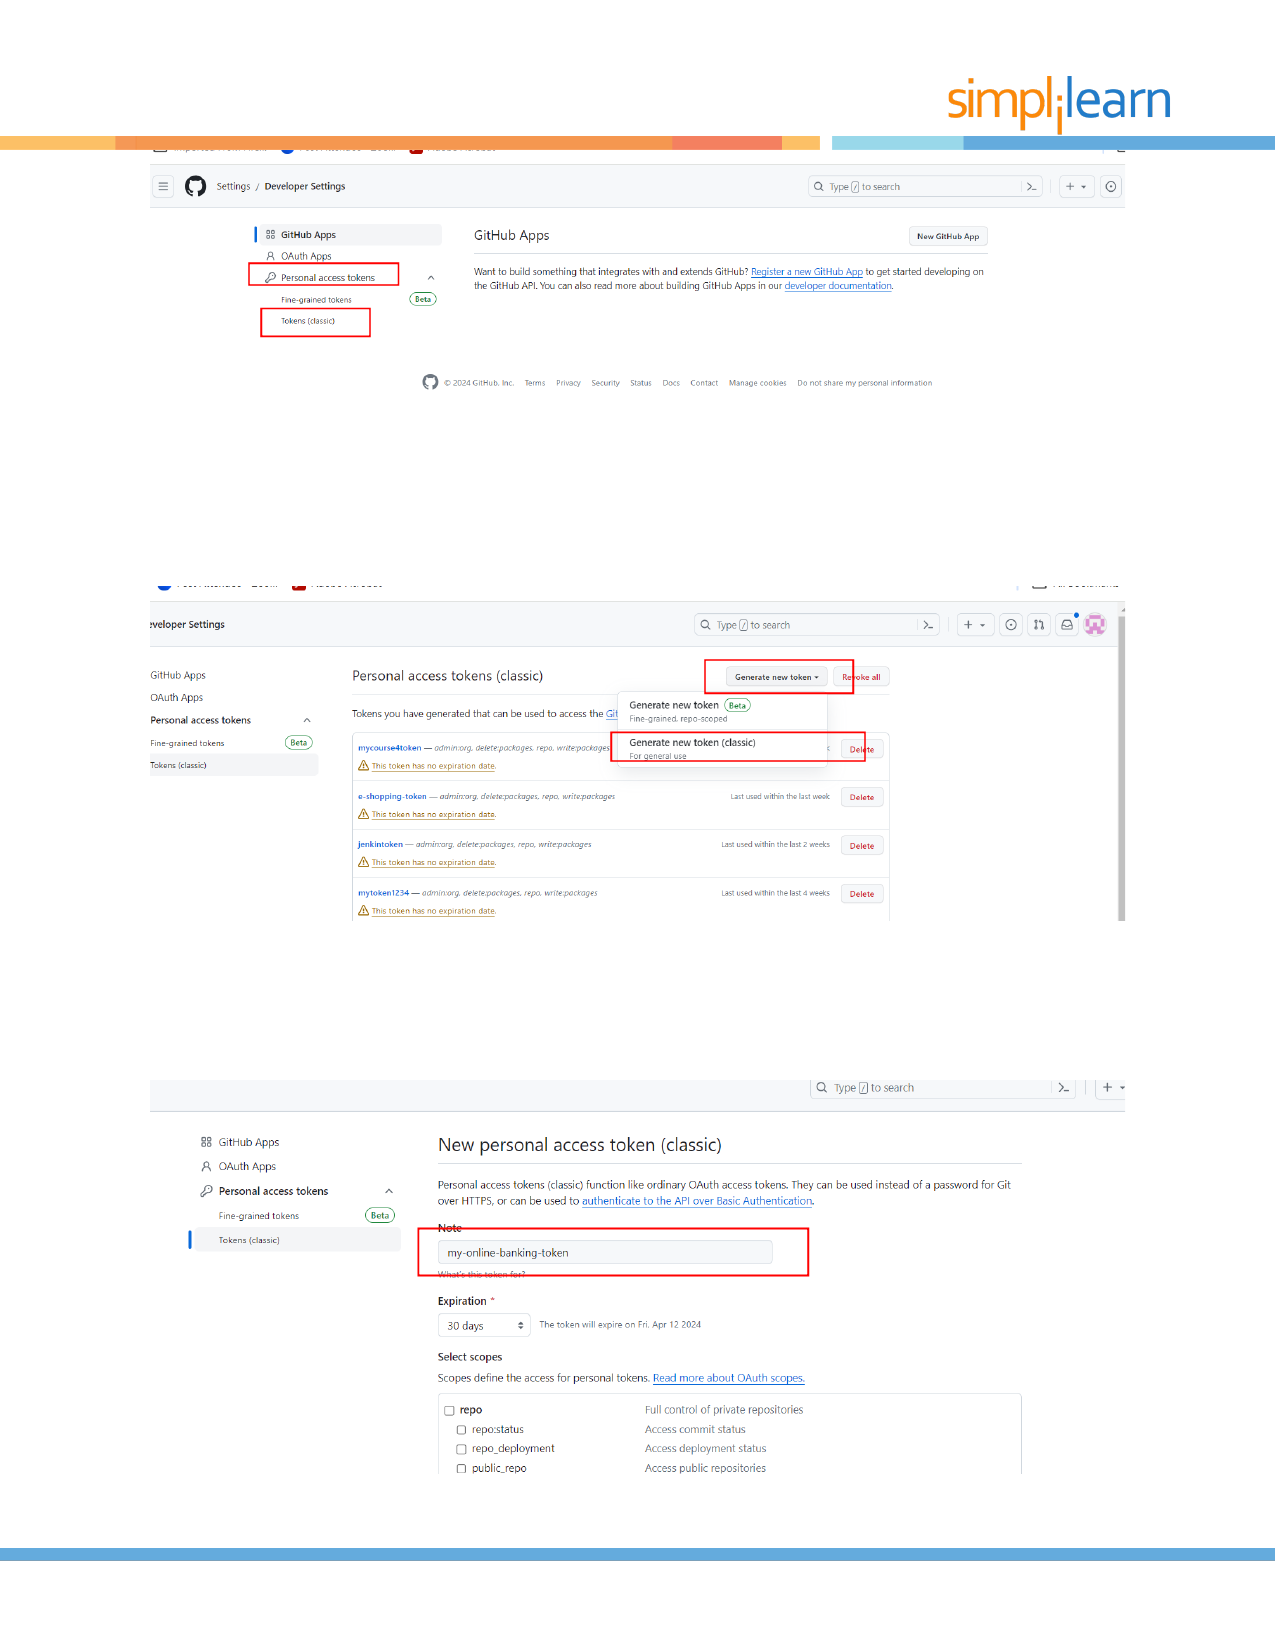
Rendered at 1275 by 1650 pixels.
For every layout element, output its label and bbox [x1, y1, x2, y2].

picture [0, 76, 1275, 521]
picture [150, 1080, 1125, 1474]
picture [0, 1548, 1275, 1562]
picture [150, 586, 1125, 921]
